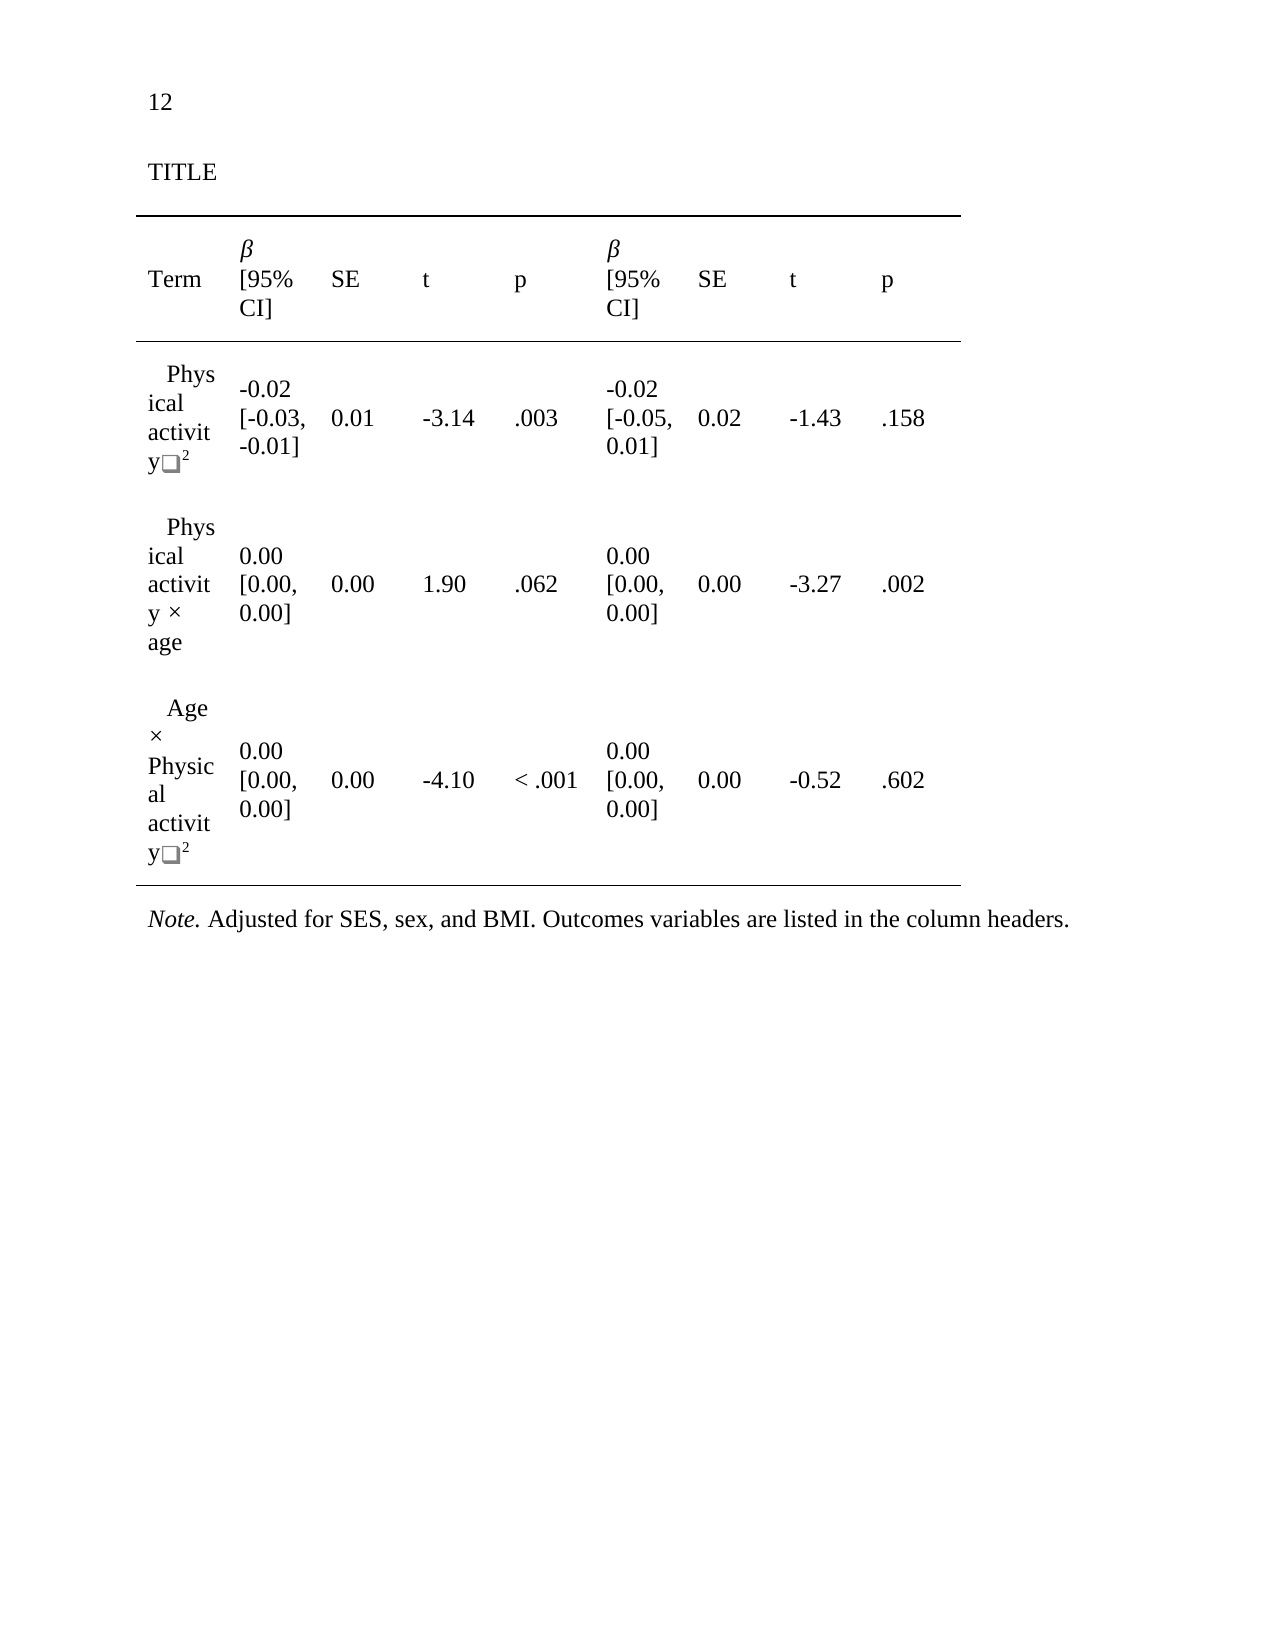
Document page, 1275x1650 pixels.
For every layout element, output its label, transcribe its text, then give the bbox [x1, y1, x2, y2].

table_cell -0.52 [778, 675, 870, 884]
table_cell .062 [503, 493, 595, 674]
table_header SE [320, 217, 411, 341]
table_cell -4.10 [411, 675, 503, 884]
table_cell .158 [870, 342, 961, 493]
table_cell Physical activity age [136, 493, 228, 674]
table_cell 0.00 [0.00, 0.00] [228, 493, 319, 674]
table_header p [503, 217, 595, 341]
table_cell 0.00 [320, 493, 411, 674]
table_cell -3.14 [411, 342, 503, 493]
table_cell -0.02 [-0.05, 0.01] [595, 342, 686, 493]
table_cell 0.01 [320, 342, 411, 493]
table_header t [411, 217, 503, 341]
table_header [95% CI] [595, 217, 686, 341]
table_cell 0.00 [686, 493, 778, 674]
table_cell 1.90 [411, 493, 503, 674]
table_cell Age Physical activity [136, 675, 228, 884]
table_header [95% CI] [228, 217, 319, 341]
text Note. Adjusted for SES, sex, and BMI. Outcomes variables are listed in the column headers. [148, 904, 1127, 933]
table_header t [778, 217, 870, 341]
table_cell -0.02 [-0.03, -0.01] [228, 342, 319, 493]
table_cell 0.00 [686, 675, 778, 884]
table_cell 0.02 [686, 342, 778, 493]
table_cell .003 [503, 342, 595, 493]
table_header p [870, 217, 961, 341]
table_cell 0.00 [0.00, 0.00] [595, 675, 686, 884]
table_header SE [686, 217, 778, 341]
table_cell Physical activity [136, 342, 228, 493]
table_cell < .001 [503, 675, 595, 884]
table_header Term [136, 217, 228, 341]
table_cell .002 [870, 493, 961, 674]
table_cell 0.00 [0.00, 0.00] [228, 675, 319, 884]
table_cell -1.43 [778, 342, 870, 493]
table_cell 0.00 [320, 675, 411, 884]
table_cell 0.00 [0.00, 0.00] [595, 493, 686, 674]
table_cell -3.27 [778, 493, 870, 674]
table_cell .602 [870, 675, 961, 884]
